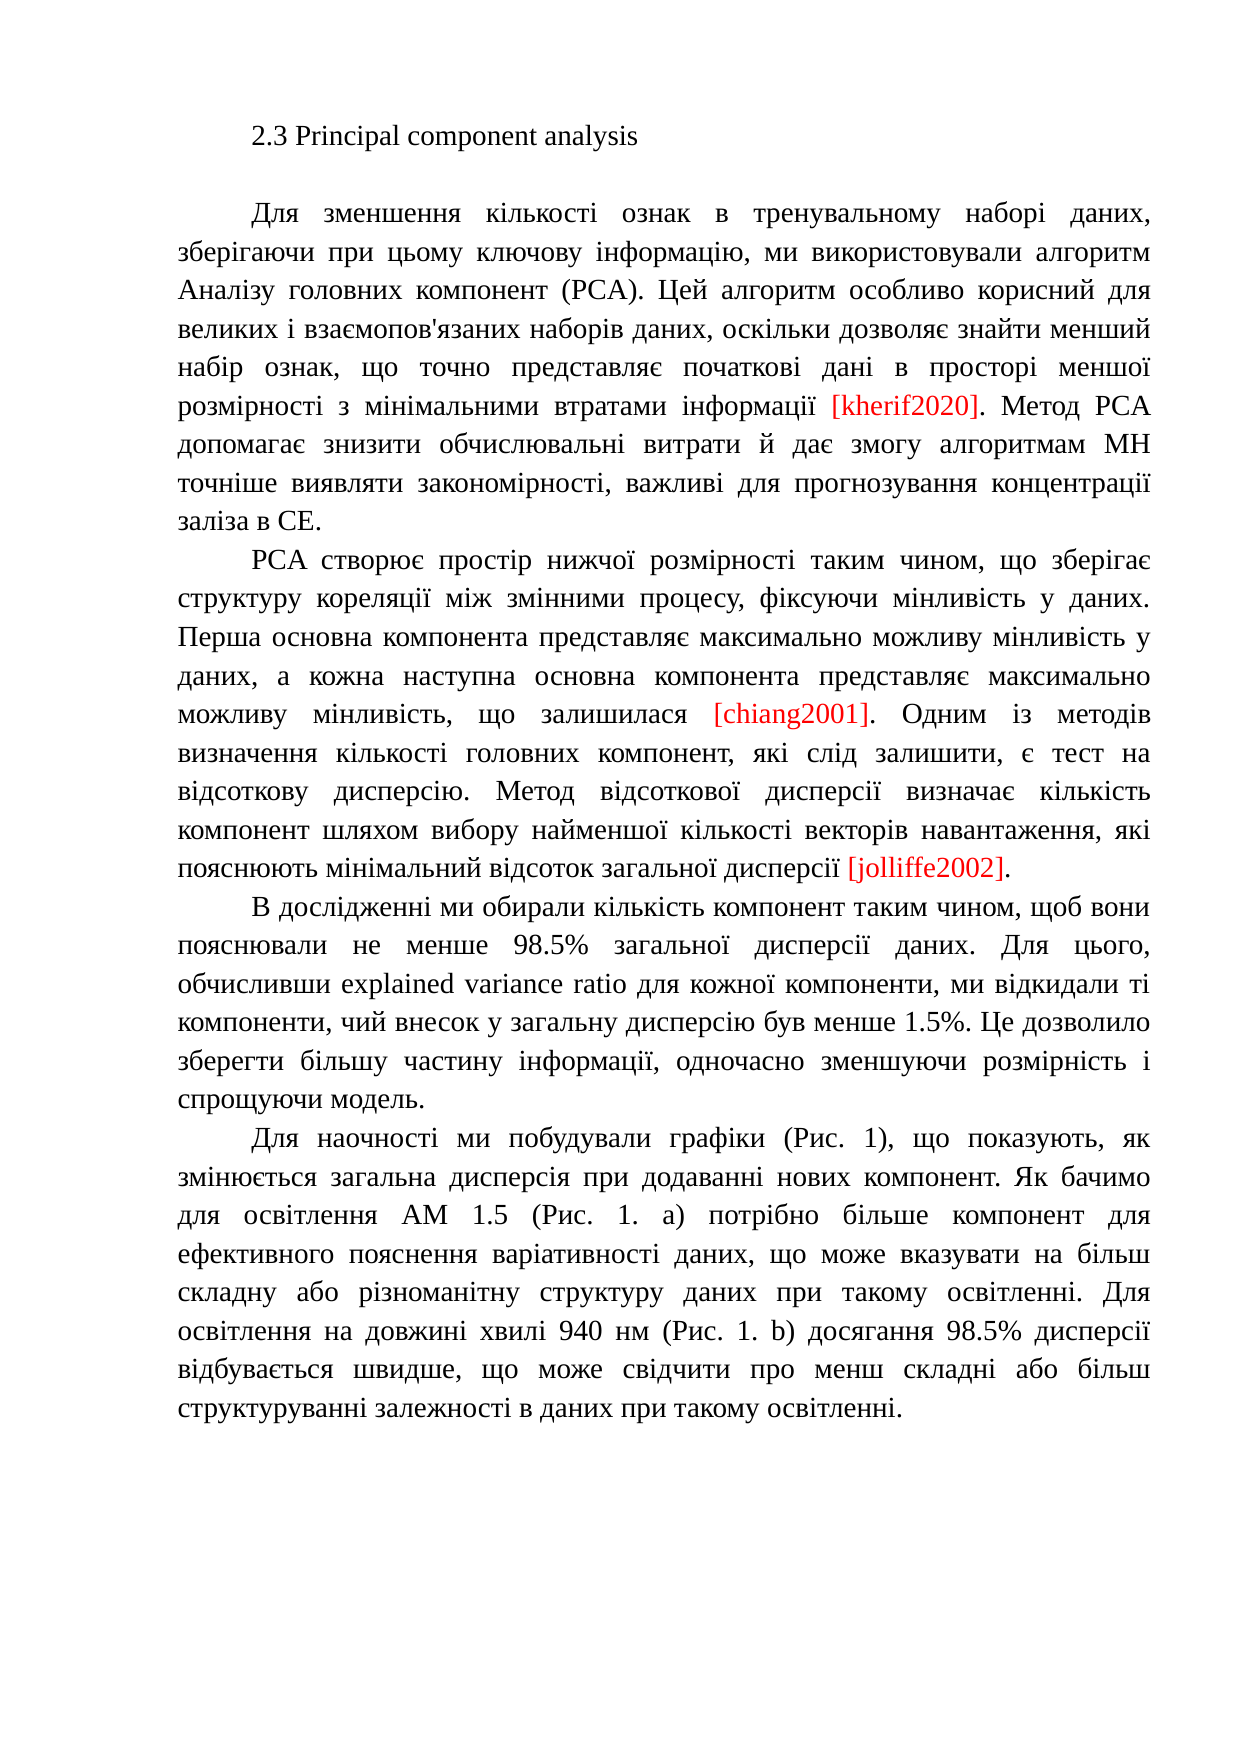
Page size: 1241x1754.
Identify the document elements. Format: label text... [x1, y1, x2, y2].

text В дослідженні ми обирали кількість компонент таким чином, щоб вони пояснювали не менше 98.5% загальної дисперсії даних. Для цього, обчисливши explained variance ratio для кожної компоненти, ми відкидали ті компоненти, чий внесок у загальну дисперсію був менше 1.5%. Це дозволило зберегти більшу частину інформації, одночасно зменшуючи розмірність і спрощуючи модель. [177, 889, 1152, 1115]
text PCA створює простір нижчої розмірності таким чином, що зберігає структуру кореляції між змінними процесу, фіксуючи мінливість у даних. Перша основна компонента представляє максимально можливу мінливість у даних, а кожна наступна основна компонента представляє максимально можливу мінливість, що залишилася [chiang2001]. Одним із методів визначення кількості головних компонент, які слід залишити, є тест на відсоткову дисперсію. Метод відсоткової дисперсії визначає кількість компонент шляхом вибору найменшої кількості векторів навантаження, які пояснюють мінімальний відсоток загальної дисперсії [jolliffe2002]. [177, 542, 1152, 884]
text 2.3 Principal component analysis [177, 118, 1152, 152]
text Для зменшення кількості ознак в тренувальному наборі даних, зберігаючи при цьому ключову інформацію, ми використовували алгоритм Аналізу головних компонент (PCA). Цей алгоритм особливо корисний для великих і взаємопов'язаних наборів даних, оскільки дозволяє знайти менший набір ознак, що точно представляє початкові дані в просторі меншої розмірності з мінімальними втратами інформації [kherif2020]. Метод PCA допомагає знизити обчислювальні витрати й дає змогу алгоритмам МН точніше виявляти закономірності, важливі для прогнозування концентрації заліза в СЕ. [177, 195, 1152, 537]
text Для наочності ми побудували графіки (Рис. 1), що показують, як змінюється загальна дисперсія при додаванні нових компонент. Як бачимо для освітлення AM 1.5 (Рис. 1. a) потрібно більше компонент для ефективного пояснення варіативності даних, що може вказувати на більш складну або різноманітну структуру даних при такому освітленні. Для освітлення на довжині хвилі 940 нм (Рис. 1. b) досягання 98.5% дисперсії відбувається швидше, що може свідчити про менш складні або більш структуруванні залежності в даних при такому освітленні. [177, 1120, 1152, 1423]
